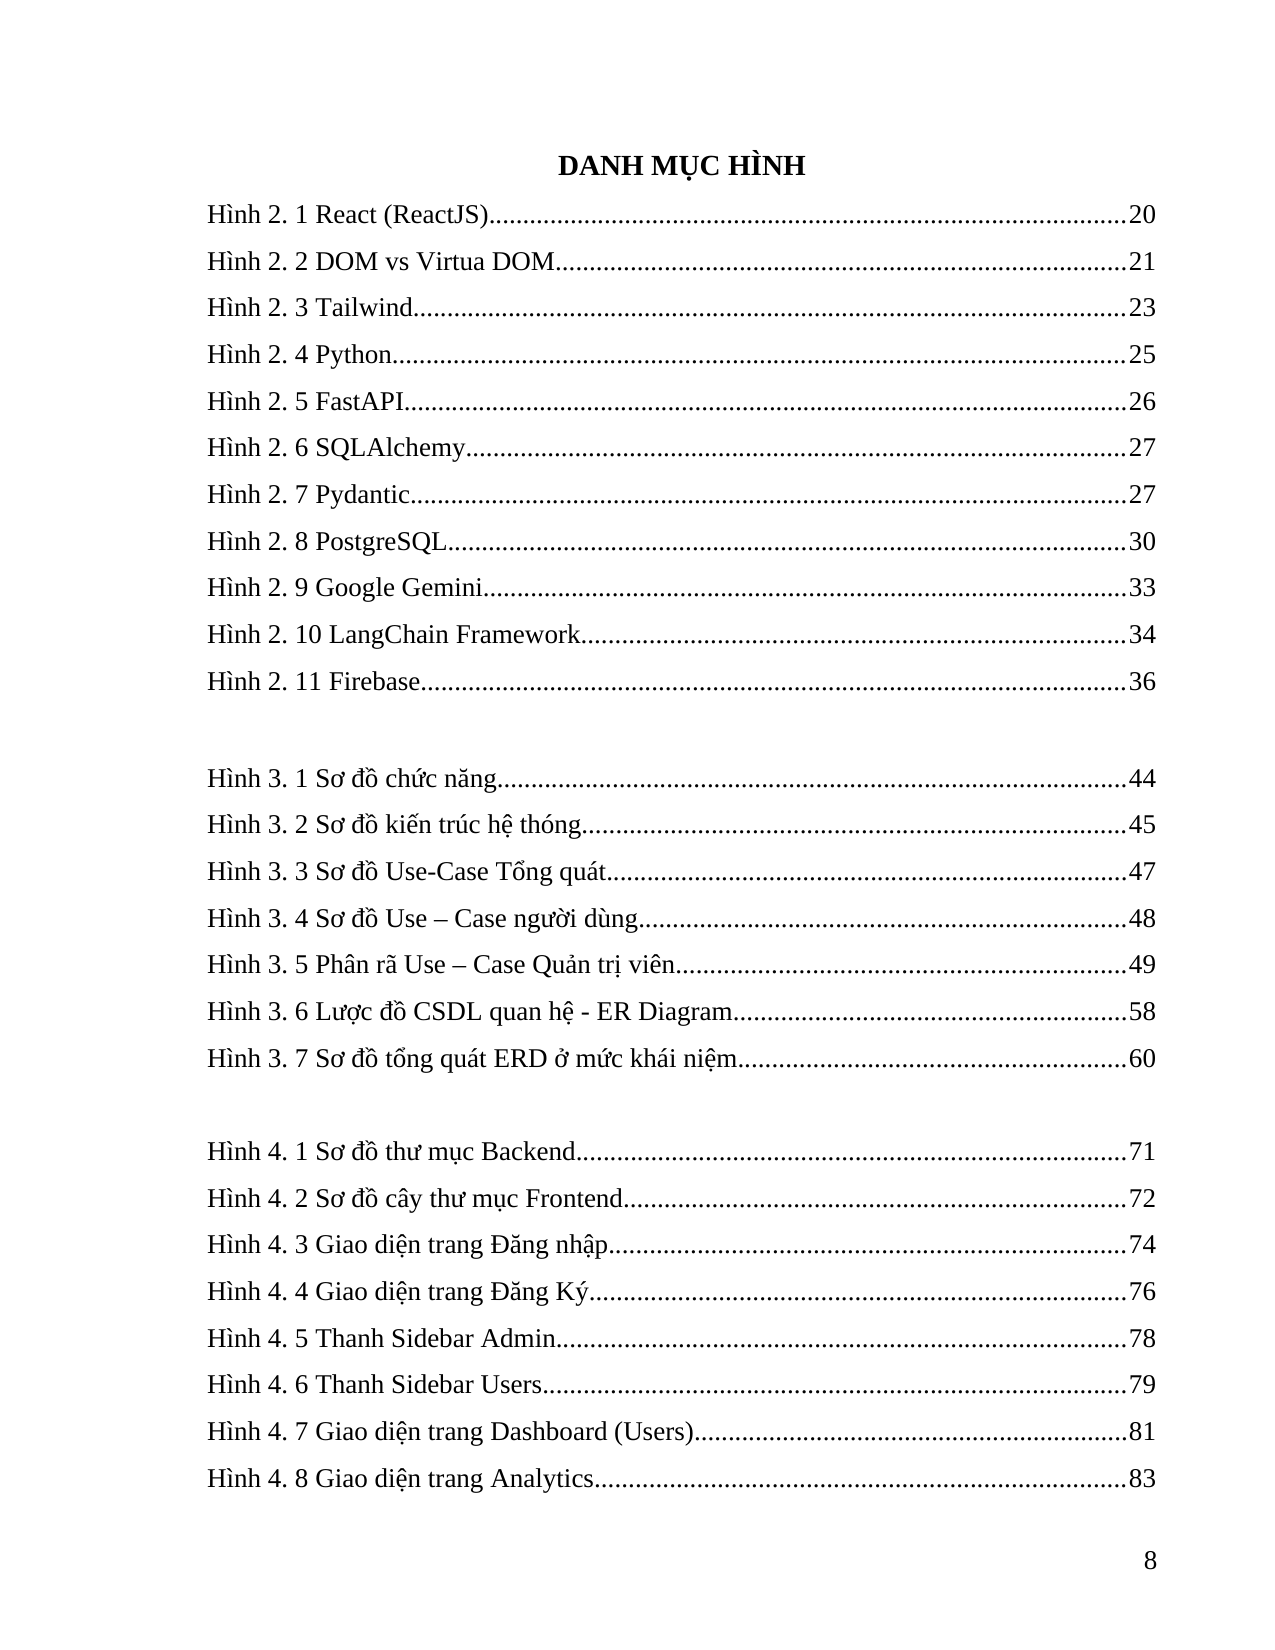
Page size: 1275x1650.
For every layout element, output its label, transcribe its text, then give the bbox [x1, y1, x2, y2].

text Hình 2. 3 Tailwind 23 [207, 291, 1157, 322]
text Hình 2. 10 LangChain Framework 34 [207, 618, 1157, 649]
text Hình 3. 7 Sơ đồ tổng quát ERD ở mức khái niệm 60 [207, 1042, 1157, 1073]
text Hình 2. 4 Python 25 [207, 338, 1157, 369]
text Hình 4. 6 Thanh Sidebar Users 79 [207, 1368, 1157, 1399]
text Hình 2. 9 Google Gemini 33 [207, 571, 1157, 602]
text Hình 4. 2 Sơ đồ cây thư mục Frontend 72 [207, 1182, 1157, 1213]
text Hình 2. 6 SQLAlchemy 27 [207, 431, 1157, 462]
text Hình 2. 1 React (ReactJS) 20 [207, 198, 1157, 229]
text Hình 2. 7 Pydantic 27 [207, 478, 1157, 509]
text Hình 4. 3 Giao diện trang Đăng nhập 74 [207, 1228, 1157, 1259]
text Hình 3. 6 Lược đồ CSDL quan hệ - ER Diagram 58 [207, 995, 1157, 1026]
text Hình 2. 11 Firebase 36 [207, 665, 1157, 696]
text Hình 2. 8 PostgreSQL 30 [207, 525, 1157, 556]
text Hình 4. 4 Giao diện trang Đăng Ký 76 [207, 1275, 1157, 1306]
text Hình 4. 8 Giao diện trang Analytics 83 [207, 1462, 1157, 1493]
text Hình 3. 5 Phân rã Use – Case Quản trị viên 49 [207, 948, 1157, 979]
text Hình 4. 5 Thanh Sidebar Admin 78 [207, 1322, 1157, 1353]
text Hình 2. 2 DOM vs Virtua DOM 21 [207, 245, 1157, 276]
text Hình 3. 3 Sơ đồ Use-Case Tổng quát 47 [207, 855, 1157, 886]
text Hình 3. 4 Sơ đồ Use – Case người dùng 48 [207, 902, 1157, 933]
text Hình 4. 1 Sơ đồ thư mục Backend 71 [207, 1135, 1157, 1166]
text Hình 2. 5 FastAPI 26 [207, 385, 1157, 416]
text DANH MỤC HÌNH [207, 148, 1157, 181]
text Hình 3. 2 Sơ đồ kiến trúc hệ thóng 45 [207, 808, 1157, 839]
text Hình 4. 7 Giao diện trang Dashboard (Users) 81 [207, 1415, 1157, 1446]
text Hình 3. 1 Sơ đồ chức năng 44 [207, 762, 1157, 793]
